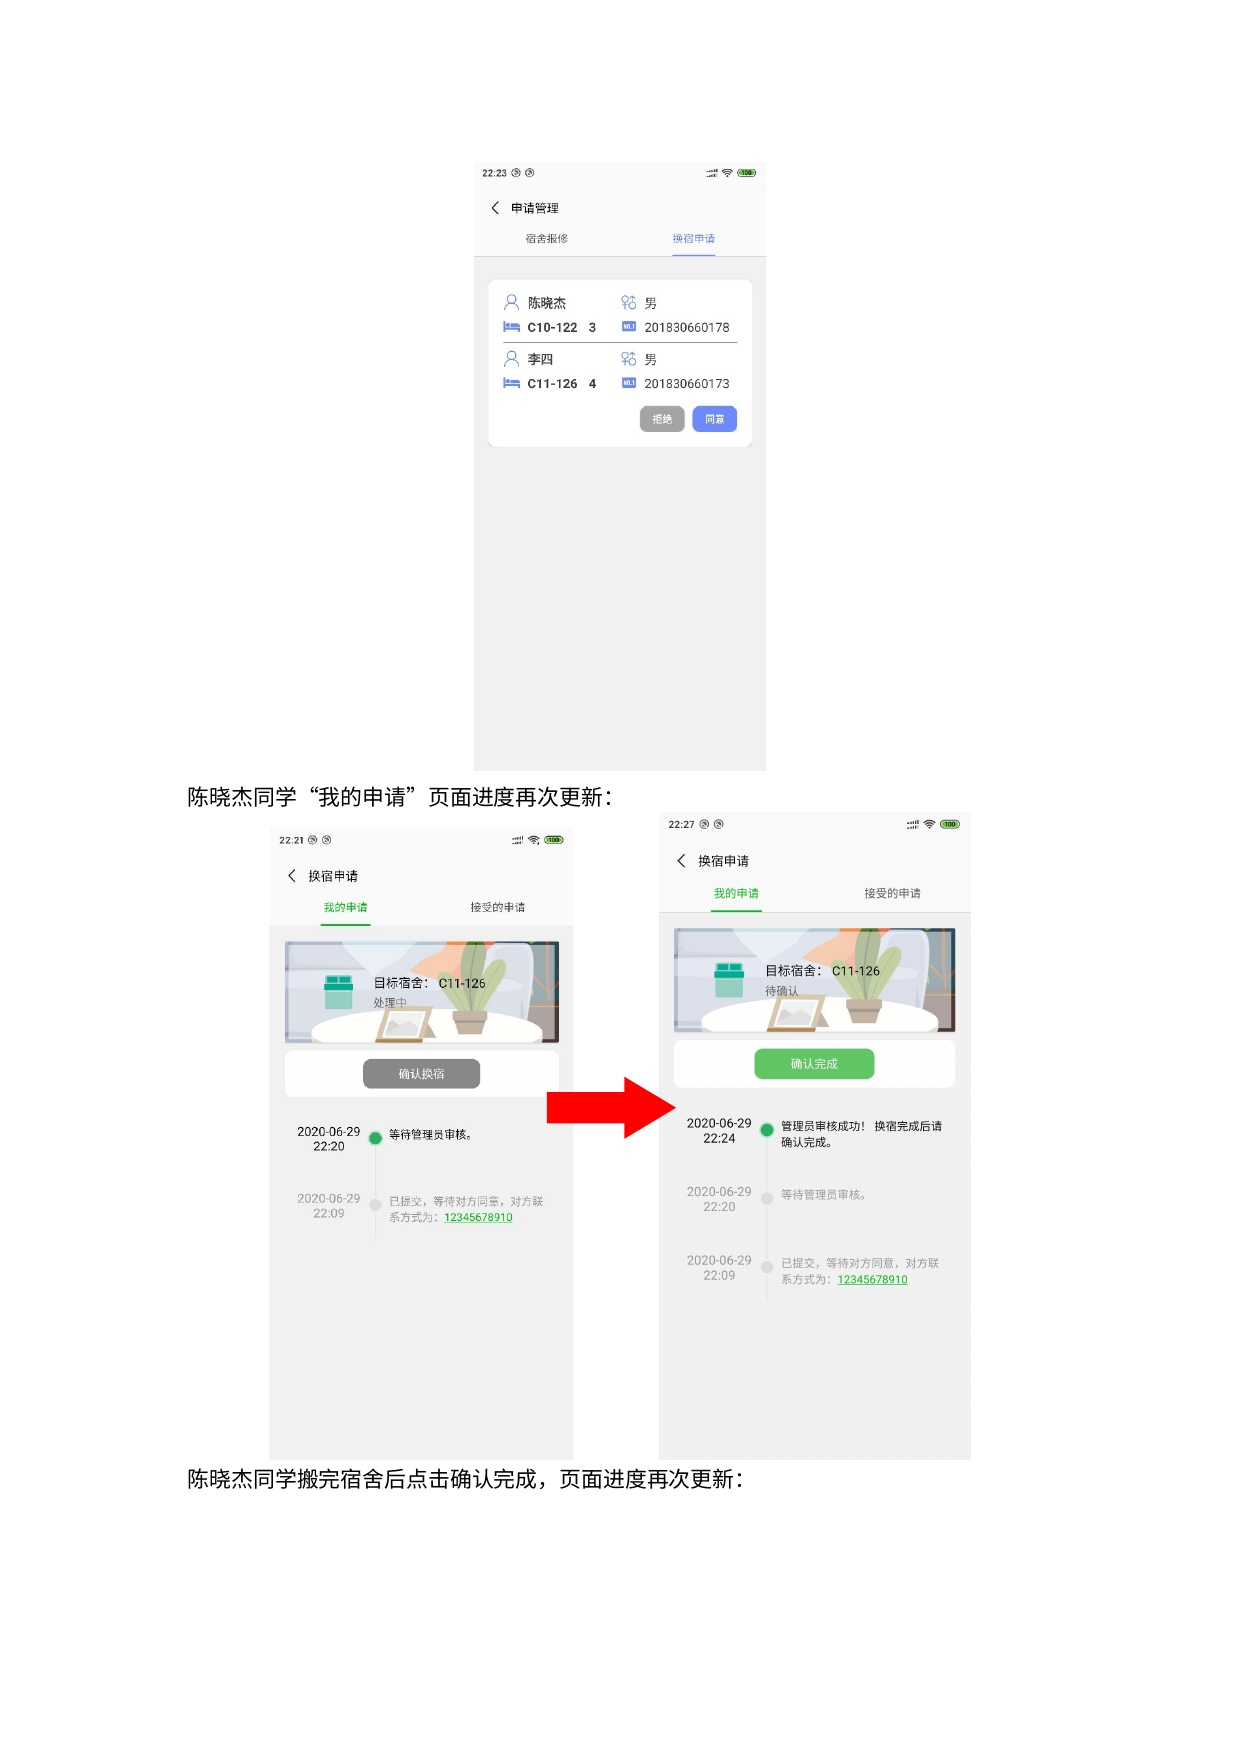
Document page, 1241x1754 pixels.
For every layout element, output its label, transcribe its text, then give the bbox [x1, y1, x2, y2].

picture [658, 812, 971, 1460]
picture [473, 162, 767, 771]
picture [269, 827, 574, 1460]
text 陈晓杰同学搬完宿舍后点击确认完成，页面进度再次更新： [187, 1462, 1053, 1494]
text 陈晓杰同学“我的申请”页面进度再次更新： [187, 779, 1053, 812]
